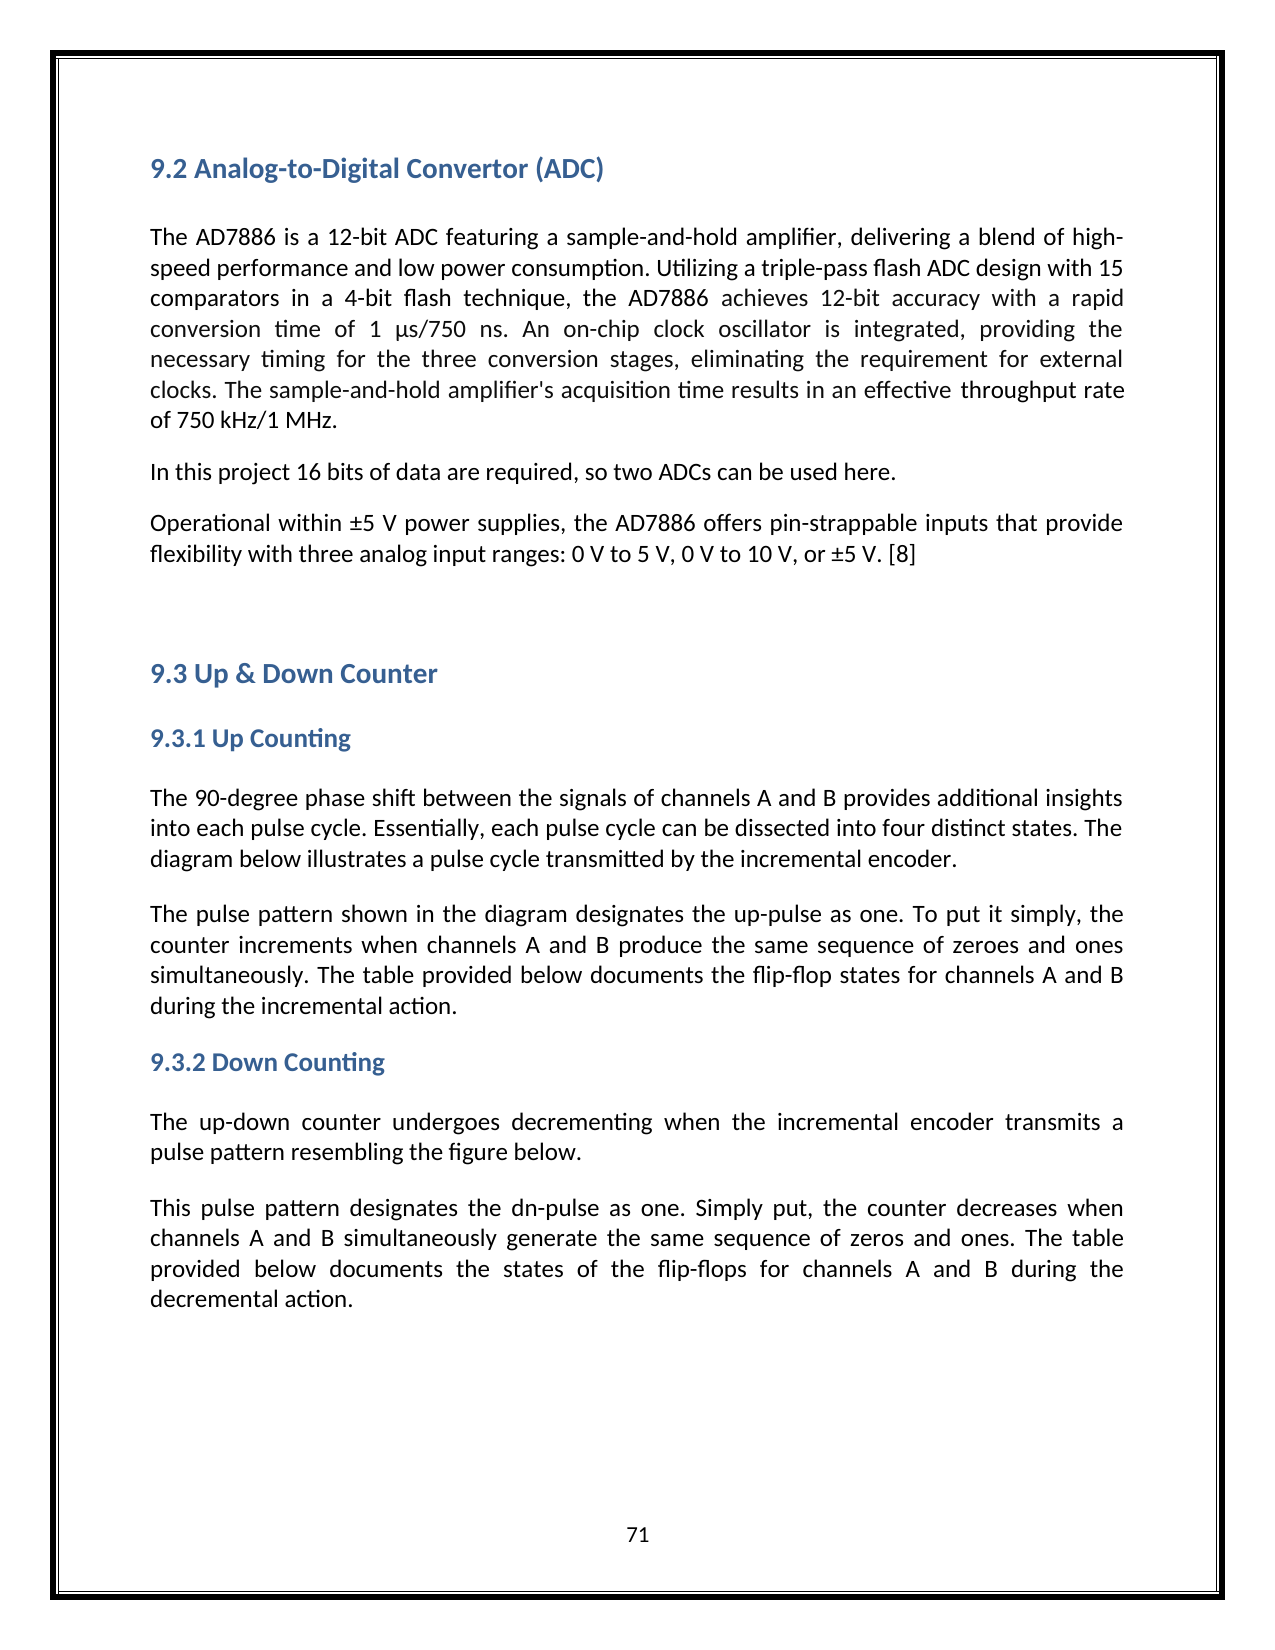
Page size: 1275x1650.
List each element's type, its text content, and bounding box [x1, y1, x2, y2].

subtitle 9.3.2 Down Counting [150, 1045, 1125, 1078]
subtitle 9.2 Analog-to-Digital Convertor (ADC) [150, 150, 1125, 186]
text This pulse pattern designates the dn-pulse as one. Simply put, the counter decreases when channels A and B simultaneously generate the same sequence of zeros and ones. The table provided below documents the states of the flip-flops for channels A and B during the decremental action. [150, 1192, 1125, 1314]
text The AD7886 is a 12-bit ADC featuring a sample-and-hold amplifier, delivering a blend of high-speed performance and low power consumption. Utilizing a triple-pass flash ADC design with 15 comparators in a 4-bit flash technique, the AD7886 achieves 12-bit accuracy with a rapid conversion time of 1 µs/750 ns. An on-chip clock oscillator is integrated, providing the necessary timing for the three conversion stages, eliminating the requirement for external clocks. The sample-and-hold amplifier's acquisition time results in an effective throughput rate of 750 kHz/1 MHz. [150, 221, 1125, 313]
subtitle 9.3 Up & Down Counter [150, 655, 1125, 691]
text Operational within ±5 V power supplies, the AD7886 offers pin-strappable inputs that provide flexibility with three analog input ranges: 0 V to 5 V, 0 V to 10 V, or ±5 V. [8] [150, 507, 1125, 568]
text The AD7886 is a 12-bit ADC featuring a sample-and-hold amplifier, delivering a blend of high-speed performance and low power consumption. Utilizing a triple-pass flash ADC design with 15 comparators in a 4-bit flash technique, the AD7886 achieves 12-bit accuracy with a rapid conversion time of 1 µs/750 ns. An on-chip clock oscillator is integrated, providing the necessary timing for the three conversion stages, eliminating the requirement for external clocks. The sample-and-hold amplifier's acquisition time results in an effective throughput rate of 750 kHz/1 MHz. [150, 374, 1125, 435]
text In this project 16 bits of data are required, so two ADCs can be used here. [150, 456, 1125, 486]
text The pulse pattern shown in the diagram designates the up-pulse as one. To put it simply, the counter increments when channels A and B produce the same sequence of zeroes and ones simultaneously. The table provided below documents the flip-flop states for channels A and B during the incremental action. [150, 898, 1125, 1020]
text The 90-degree phase shift between the signals of channels A and B provides additional insights into each pulse cycle. Essentially, each pulse cycle can be dissected into four distinct states. The diagram below illustrates a pulse cycle transmitted by the incremental encoder. [150, 782, 1125, 873]
text The up-down counter undergoes decrementing when the incremental encoder transmits a pulse pattern resembling the figure below. [150, 1106, 1125, 1167]
subtitle 9.3.1 Up Counting [150, 721, 1125, 754]
